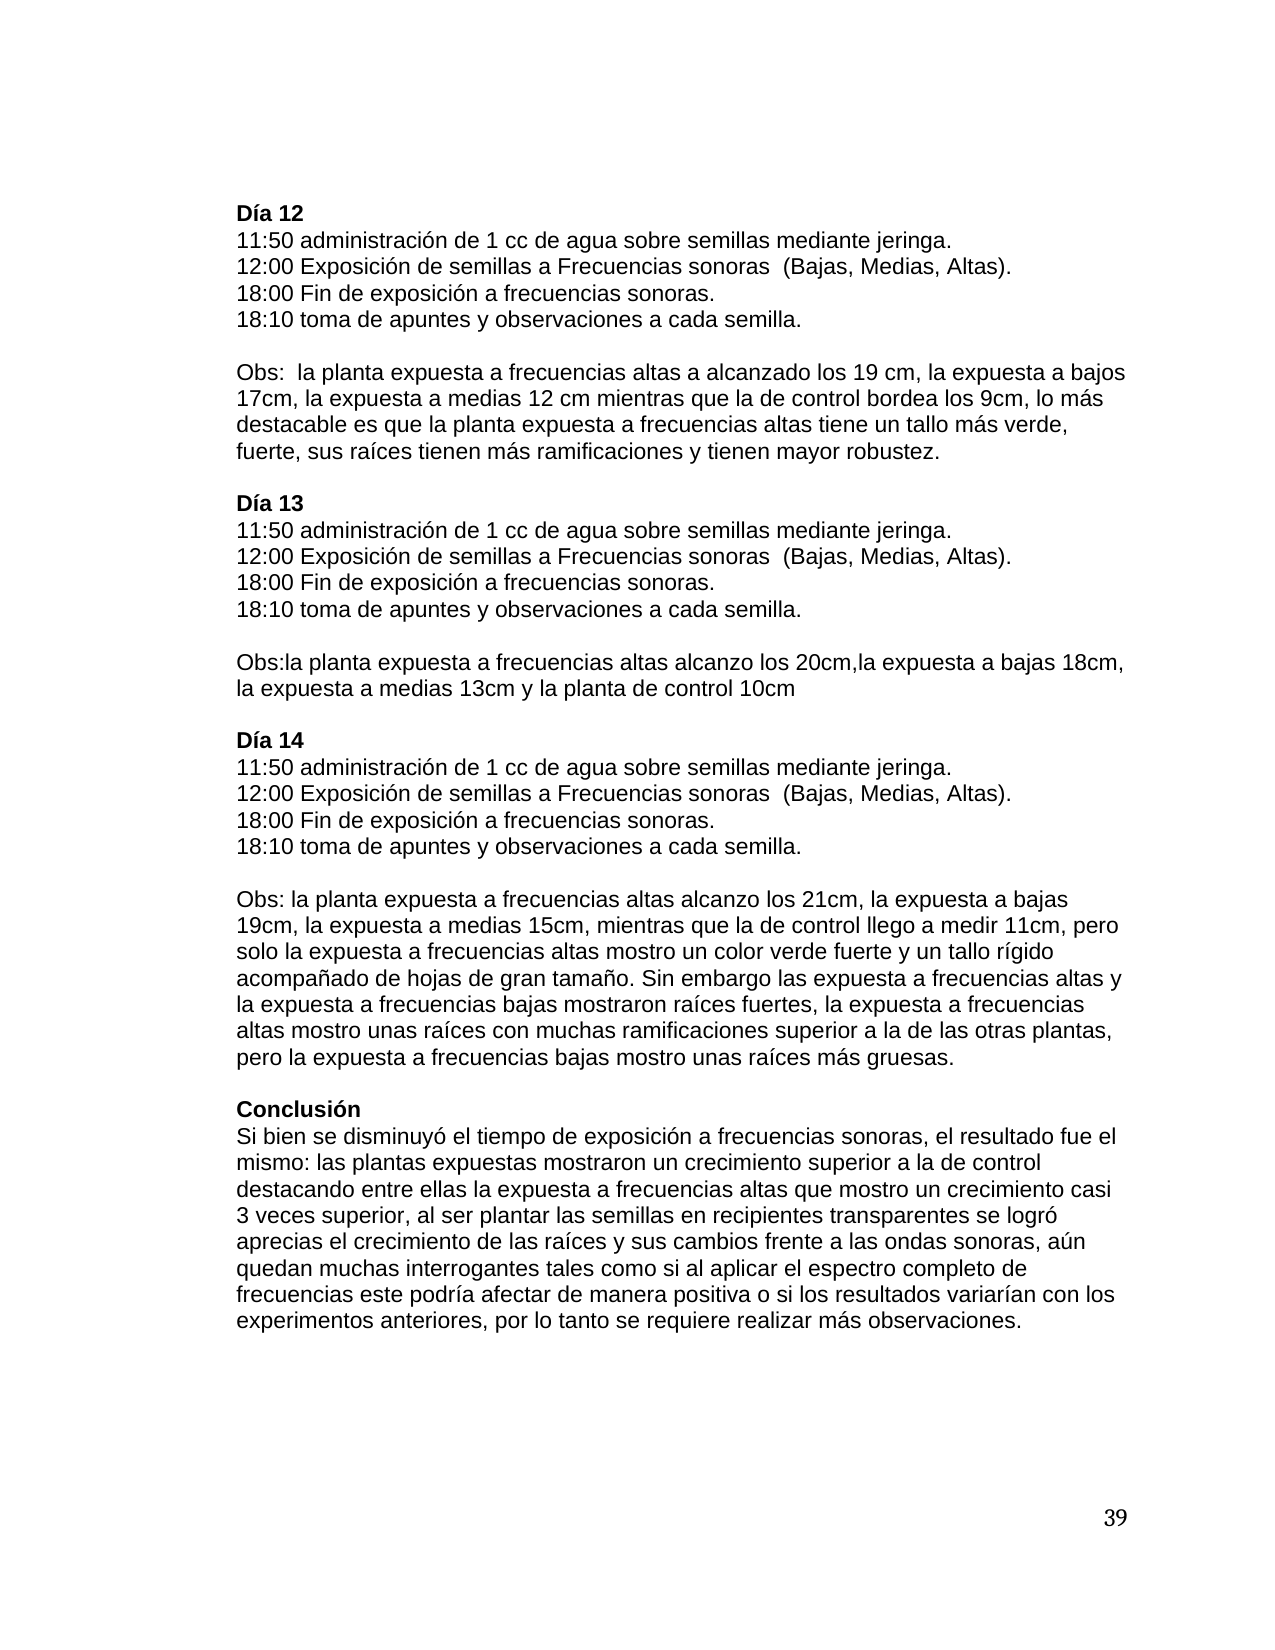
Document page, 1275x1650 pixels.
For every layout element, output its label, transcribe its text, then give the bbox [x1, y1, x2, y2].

text 12:00 Exposición de semillas a Frecuencias sonoras (Bajas, Medias, Altas). [236, 543, 1127, 569]
text 11:50 administración de 1 cc de agua sobre semillas mediante jeringa. [236, 227, 1127, 253]
text 18:00 Fin de exposición a frecuencias sonoras. [236, 807, 1127, 833]
text Obs:la planta expuesta a frecuencias altas alcanzo los 20cm,la expuesta a bajas 18cm, la expuesta a medias 13cm y la planta de control 10cm [236, 648, 1127, 701]
text Conclusión [236, 1096, 1127, 1123]
text 11:50 administración de 1 cc de agua sobre semillas mediante jeringa. [236, 517, 1127, 543]
text Día 12 [236, 200, 1127, 227]
text 18:00 Fin de exposición a frecuencias sonoras. [236, 279, 1127, 306]
text Si bien se disminuyó el tiempo de exposición a frecuencias sonoras, el resultado fue el mismo: las plantas expuestas mostraron un crecimiento superior a la de control destacando entre ellas la expuesta a frecuencias altas que mostro un crecimiento casi 3 veces superior, al ser plantar las semillas en recipientes transparentes se logró aprecias el crecimiento de las raíces y sus cambios frente a las ondas sonoras, aún quedan muchas interrogantes tales como si al aplicar el espectro completo de frecuencias este podría afectar de manera positiva o si los resultados variarían con los experimentos anteriores, por lo tanto se requiere realizar más observaciones. [236, 1123, 1127, 1334]
text 18:10 toma de apuntes y observaciones a cada semilla. [236, 596, 1127, 622]
text 18:00 Fin de exposición a frecuencias sonoras. [236, 569, 1127, 596]
text 11:50 administración de 1 cc de agua sobre semillas mediante jeringa. [236, 754, 1127, 780]
text Día 14 [236, 727, 1127, 754]
text Obs: la planta expuesta a frecuencias altas alcanzo los 21cm, la expuesta a bajas 19cm, la expuesta a medias 15cm, mientras que la de control llego a medir 11cm, pero solo la expuesta a frecuencias altas mostro un color verde fuerte y un tallo rígido acompañado de hojas de gran tamaño. Sin embargo las expuesta a frecuencias altas y la expuesta a frecuencias bajas mostraron raíces fuertes, la expuesta a frecuencias altas mostro unas raíces con muchas ramificaciones superior a la de las otras plantas, pero la expuesta a frecuencias bajas mostro unas raíces más gruesas. [236, 886, 1127, 1070]
text Día 13 [236, 490, 1127, 517]
text 18:10 toma de apuntes y observaciones a cada semilla. [236, 833, 1127, 859]
text Obs: la planta expuesta a frecuencias altas a alcanzado los 19 cm, la expuesta a bajos 17cm, la expuesta a medias 12 cm mientras que la de control bordea los 9cm, lo más destacable es que la planta expuesta a frecuencias altas tiene un tallo más verde, fuerte, sus raíces tienen más ramificaciones y tienen mayor robustez. [236, 358, 1127, 464]
text 12:00 Exposición de semillas a Frecuencias sonoras (Bajas, Medias, Altas). [236, 780, 1127, 807]
text 12:00 Exposición de semillas a Frecuencias sonoras (Bajas, Medias, Altas). [236, 253, 1127, 279]
text 18:10 toma de apuntes y observaciones a cada semilla. [236, 306, 1127, 332]
